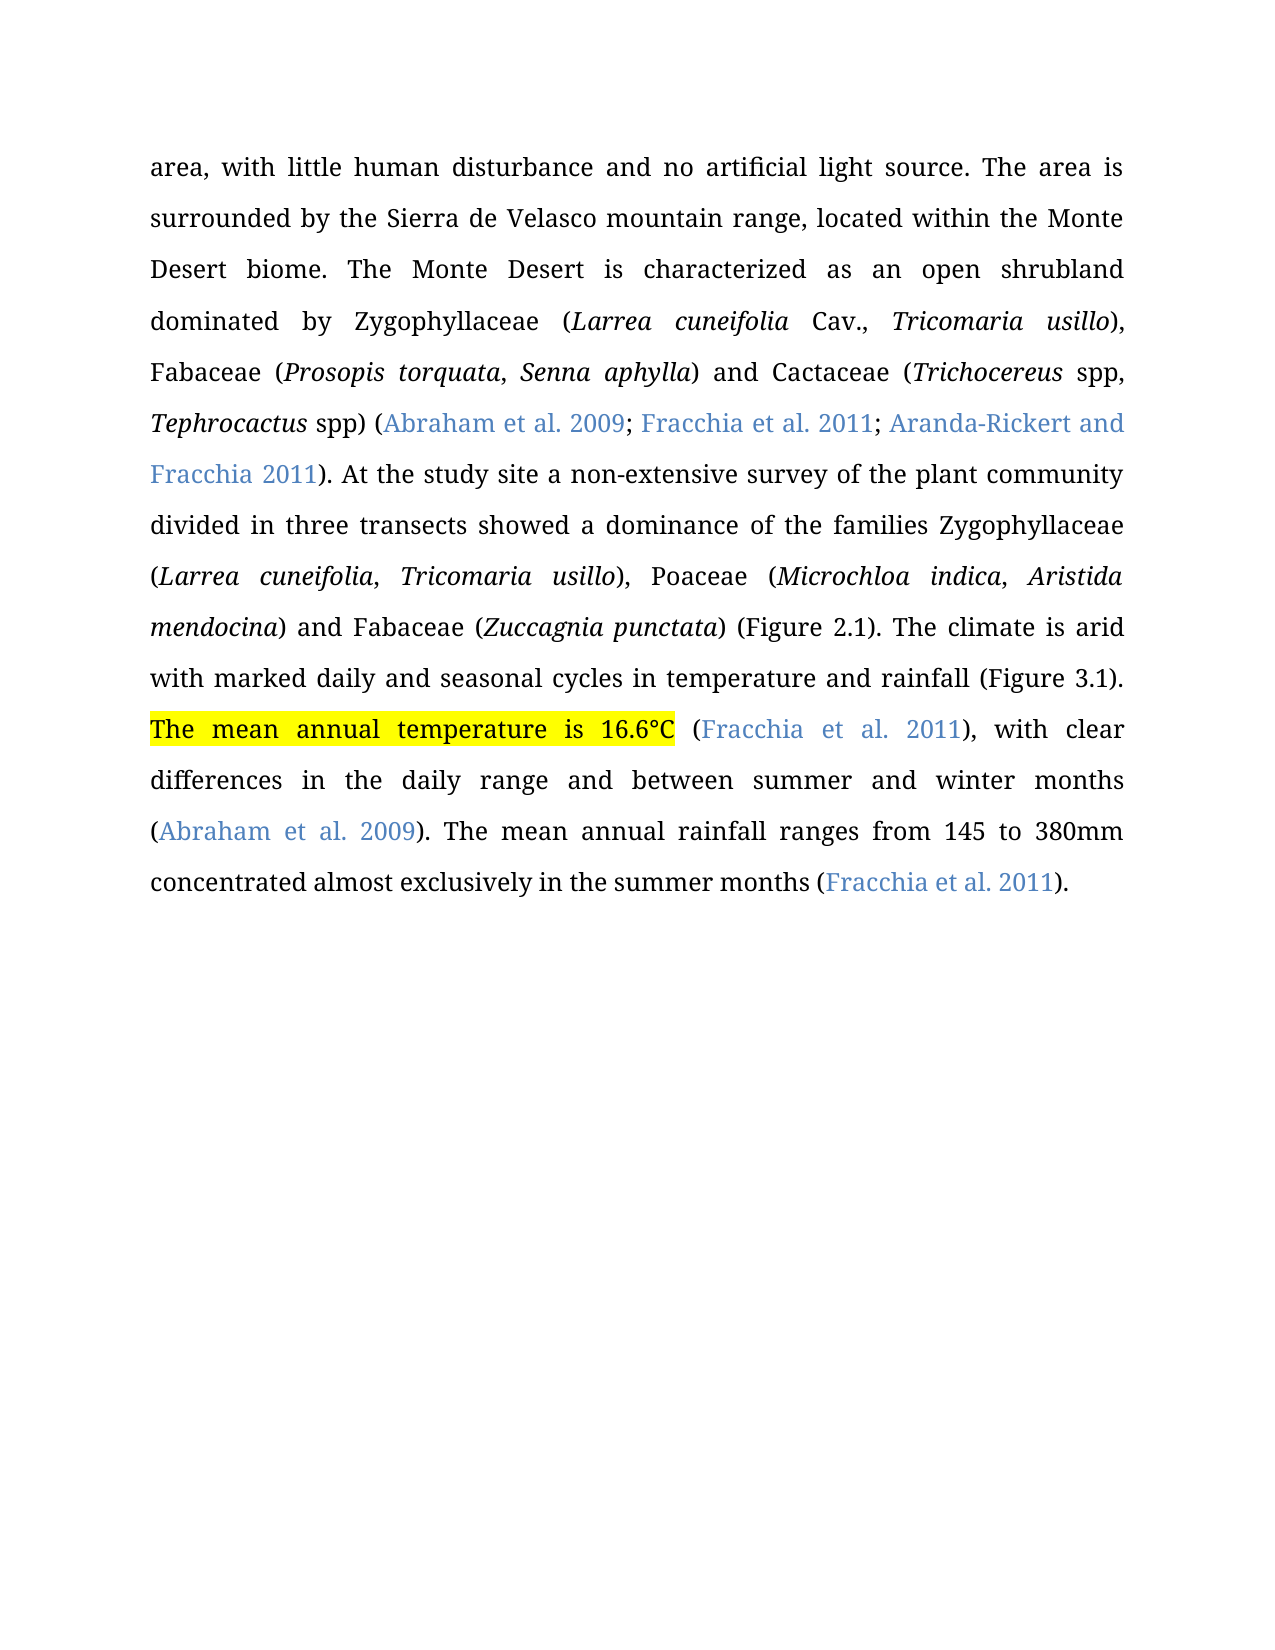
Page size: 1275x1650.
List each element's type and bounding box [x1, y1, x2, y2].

text [150, 150, 1125, 899]
